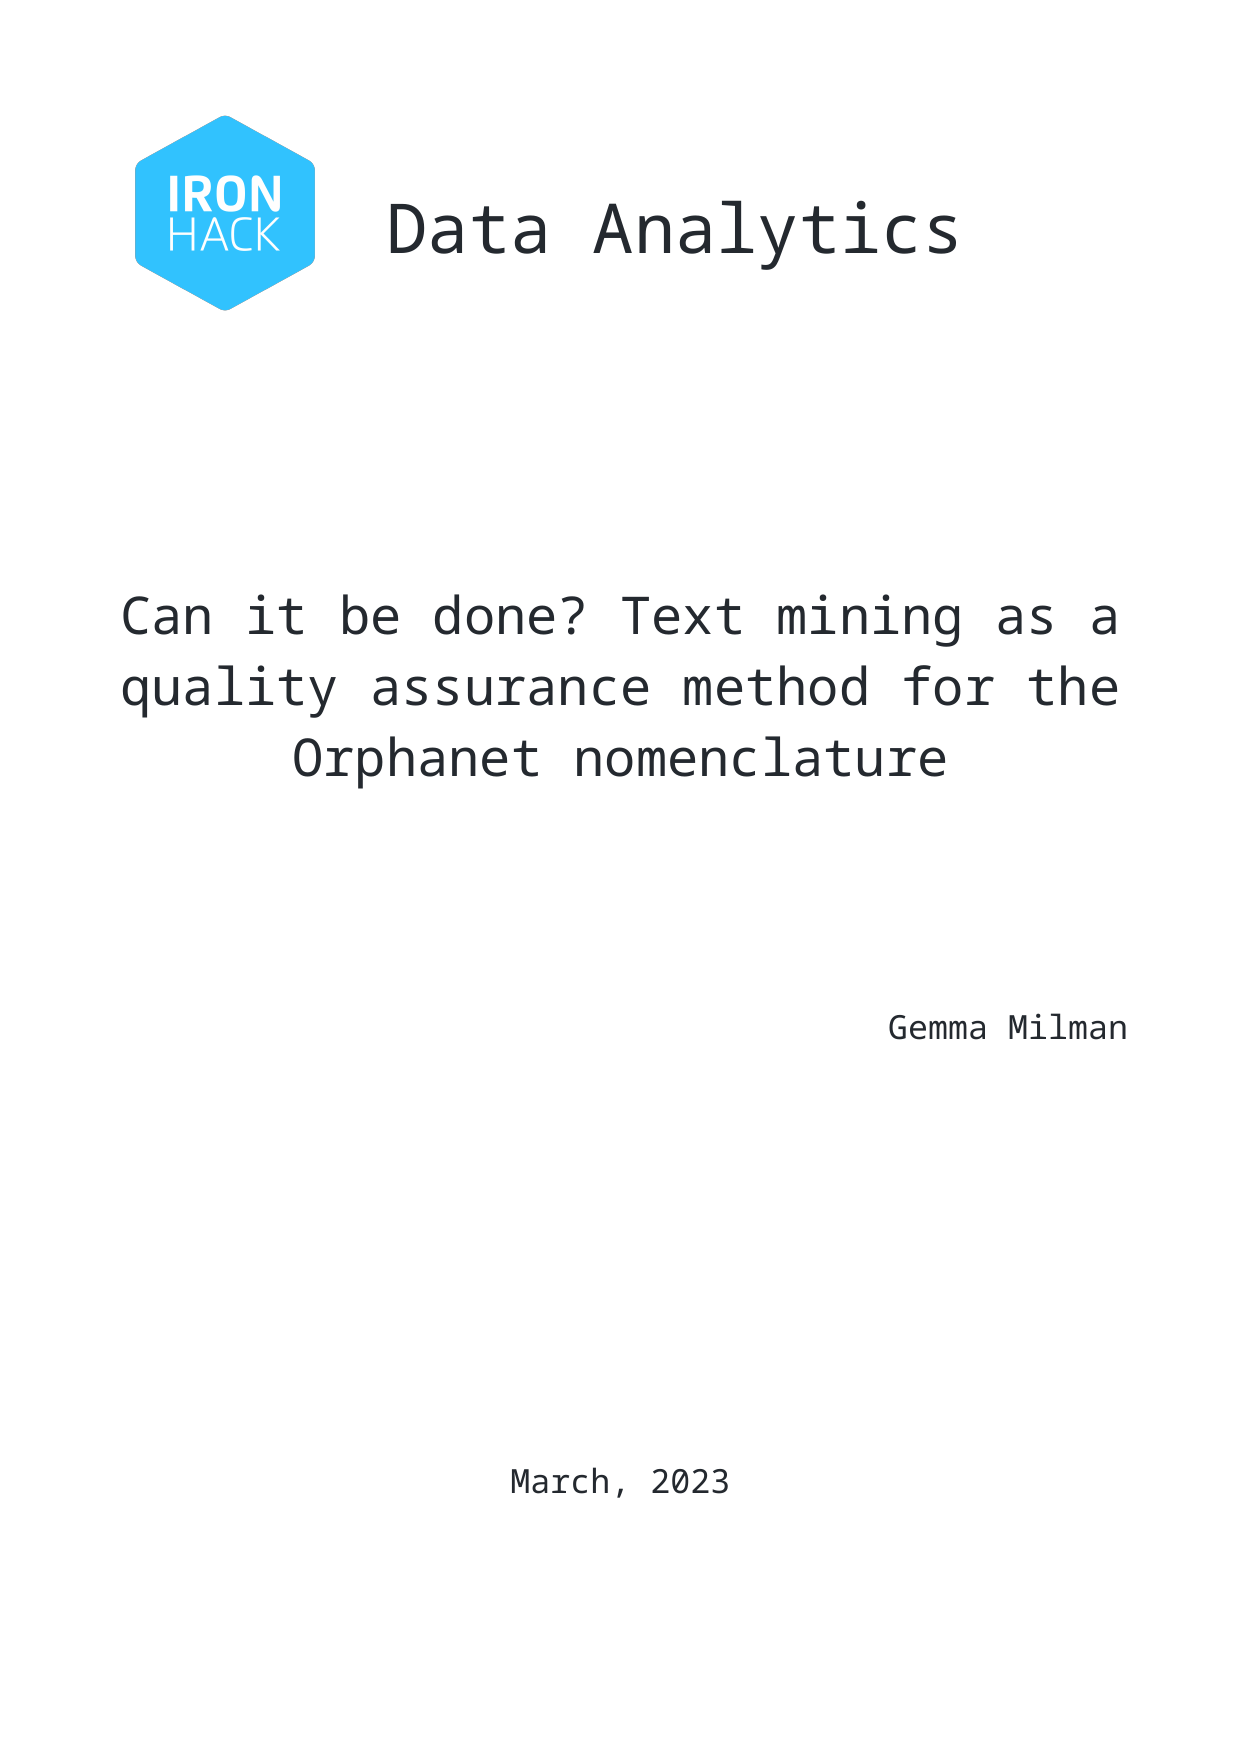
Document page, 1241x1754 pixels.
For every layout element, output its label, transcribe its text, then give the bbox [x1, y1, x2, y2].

text March, 2023 [112, 1458, 1128, 1503]
table_header [115, 101, 375, 352]
picture [123, 111, 327, 315]
table_header Data Analytics [377, 101, 1088, 352]
text Gemma Milman [112, 1004, 1128, 1049]
text Can it be done? Text mining as a quality assurance method for the Orphanet nomenclature [112, 578, 1128, 791]
